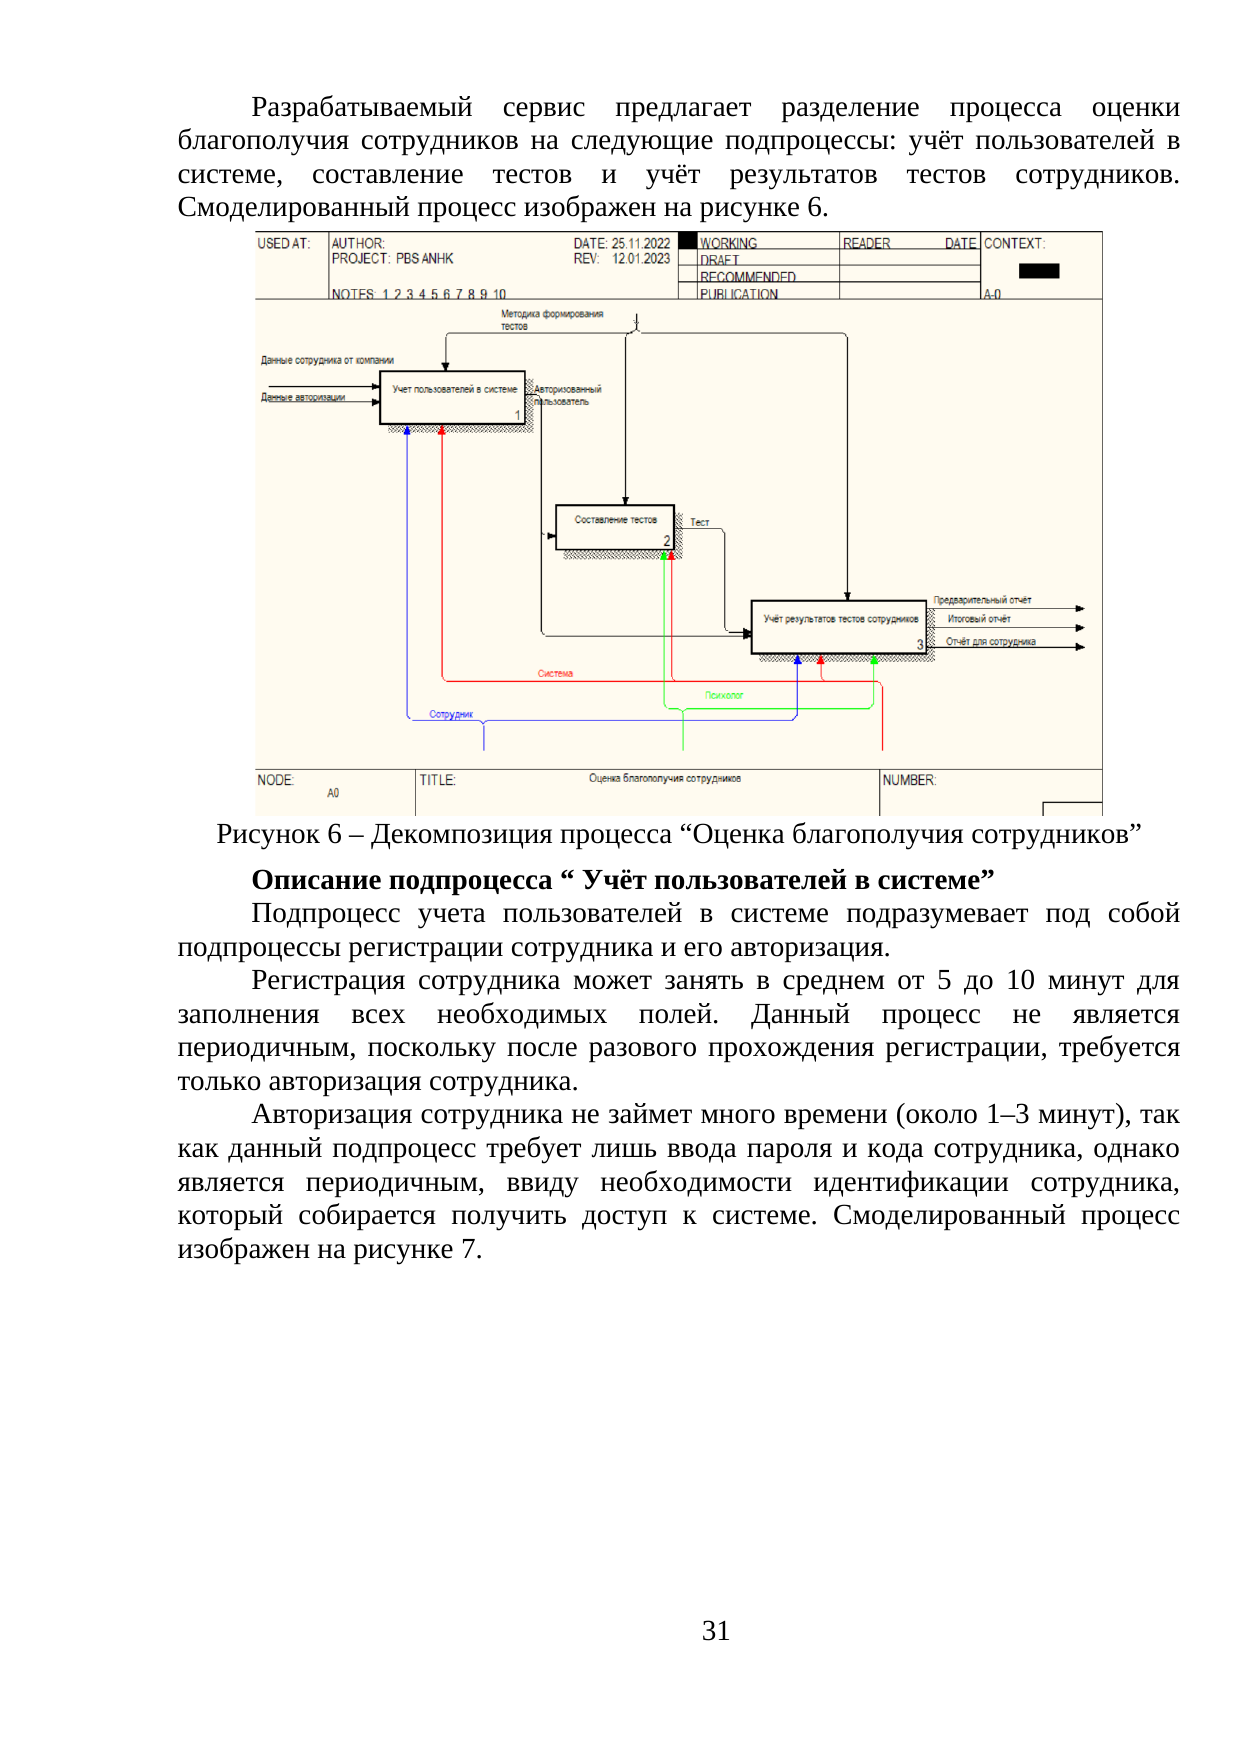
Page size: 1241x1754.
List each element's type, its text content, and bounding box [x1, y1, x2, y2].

text Рисунок 6 – Декомпозиция процесса “Оценка благополучия сотрудников” [177, 816, 1181, 849]
text Разрабатываемый сервис предлагает разделение процесса оценки благополучия сотрудников на следующие подпроцессы: учёт пользователей в системе, составление тестов и учёт результатов тестов сотрудников. Смоделированный процесс изображен на рисунке 6. [177, 89, 1181, 223]
text Подпроцесс учета пользователей в системе подразумевает под собой подпроцессы регистрации сотрудника и его авторизация. [177, 895, 1181, 962]
text Регистрация сотрудника может занять в среднем от 5 до 10 минут для заполнения всех необходимых полей. Данный процесс не является периодичным, поскольку после разового прохождения регистрации, требуется только авторизация сотрудника. [177, 962, 1181, 1097]
picture [255, 231, 1103, 816]
text Авторизация сотрудника не займет много времени (около 1–3 минут), так как данный подпроцесс требует лишь ввода пароля и кода сотрудника, однако является периодичным, ввиду необходимости идентификации сотрудника, который собирается получить доступ к системе. Смоделированный процесс изображен на рисунке 7. [177, 1097, 1181, 1264]
text Описание подпроцесса “ Учёт пользователей в системе” [177, 862, 1181, 895]
